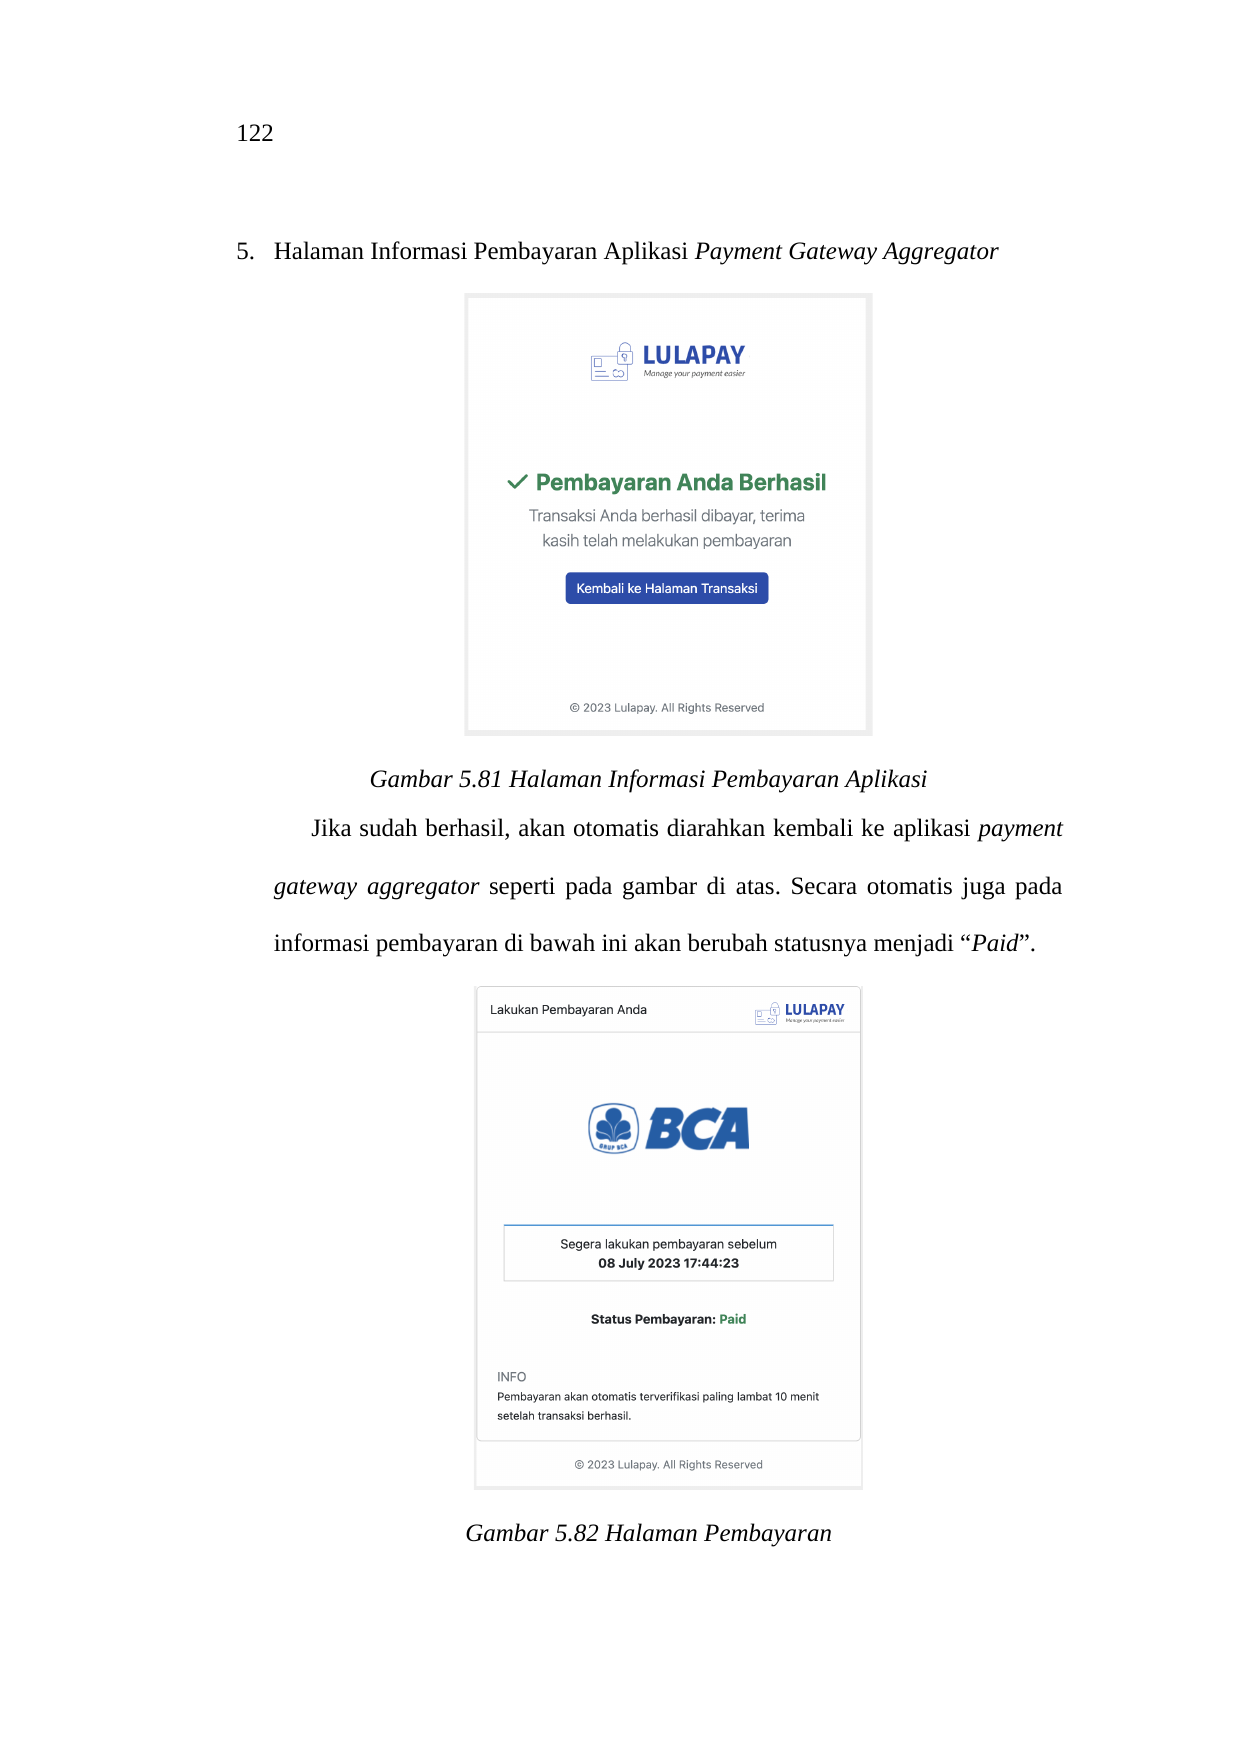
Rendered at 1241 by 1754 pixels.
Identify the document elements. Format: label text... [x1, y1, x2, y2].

list Jika sudah berhasil, akan otomatis diarahkan kembali ke aplikasi payment gateway aggregator seperti pada gambar di atas. Secara otomatis juga pada informasi pembayaran di bawah ini akan berubah statusnya menjadi “Paid”. [274, 813, 1063, 957]
list Halaman Informasi Pembayaran Aplikasi Payment Gateway Aggregator [236, 236, 1063, 265]
picture [464, 293, 873, 736]
picture [473, 986, 863, 1490]
